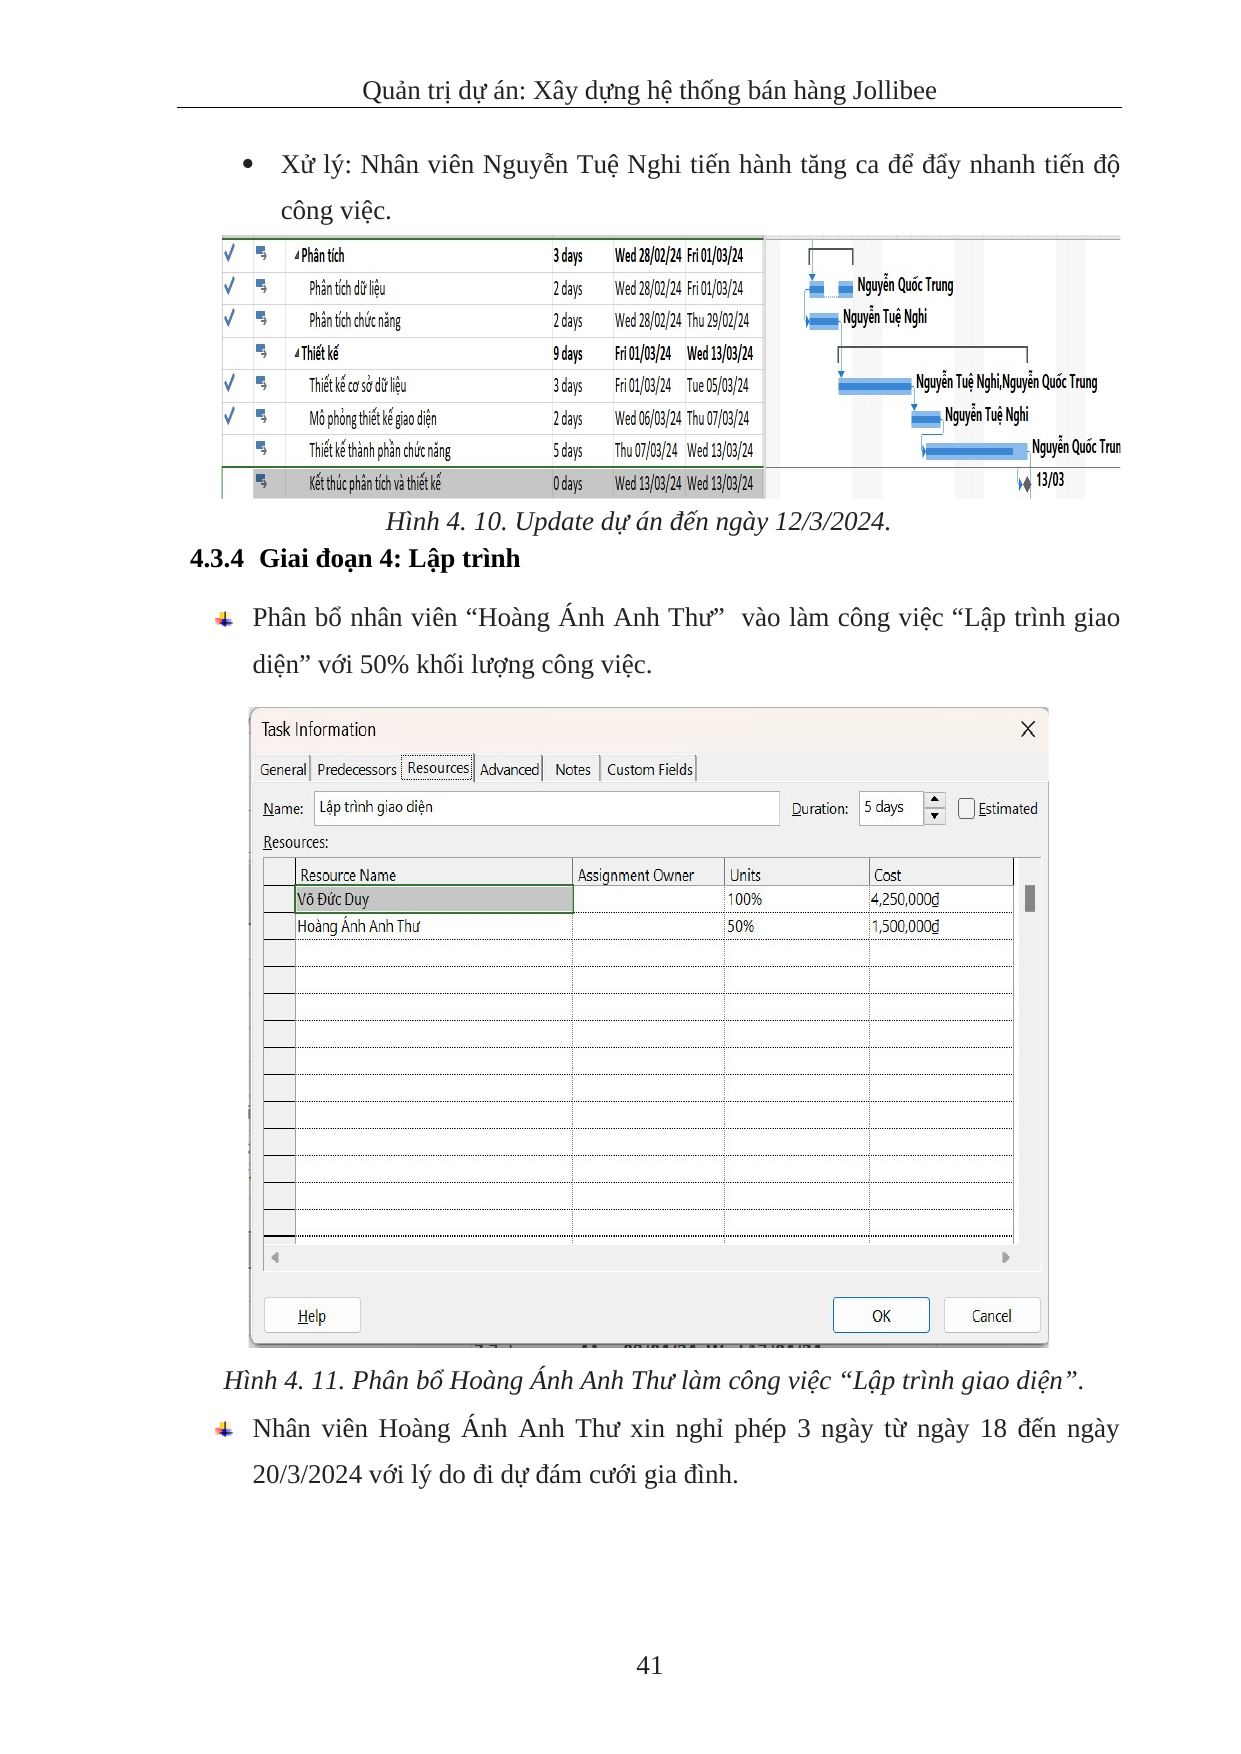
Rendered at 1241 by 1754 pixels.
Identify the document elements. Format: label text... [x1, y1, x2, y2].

picture [221, 235, 1121, 499]
picture [248, 707, 1049, 1348]
picture [215, 1420, 233, 1437]
list Phân bổ nhân viên “Hoàng Ánh Anh Thư” vào làm công việc “Lập trình giao diện” với 50% khối lượng công việc. [215, 601, 1122, 679]
list Xử lý: Nhân viên Nguyễn Tuệ Nghi tiến hành tăng ca để đẩy nhanh tiến độ công việc. [243, 148, 1122, 226]
picture [215, 610, 233, 627]
